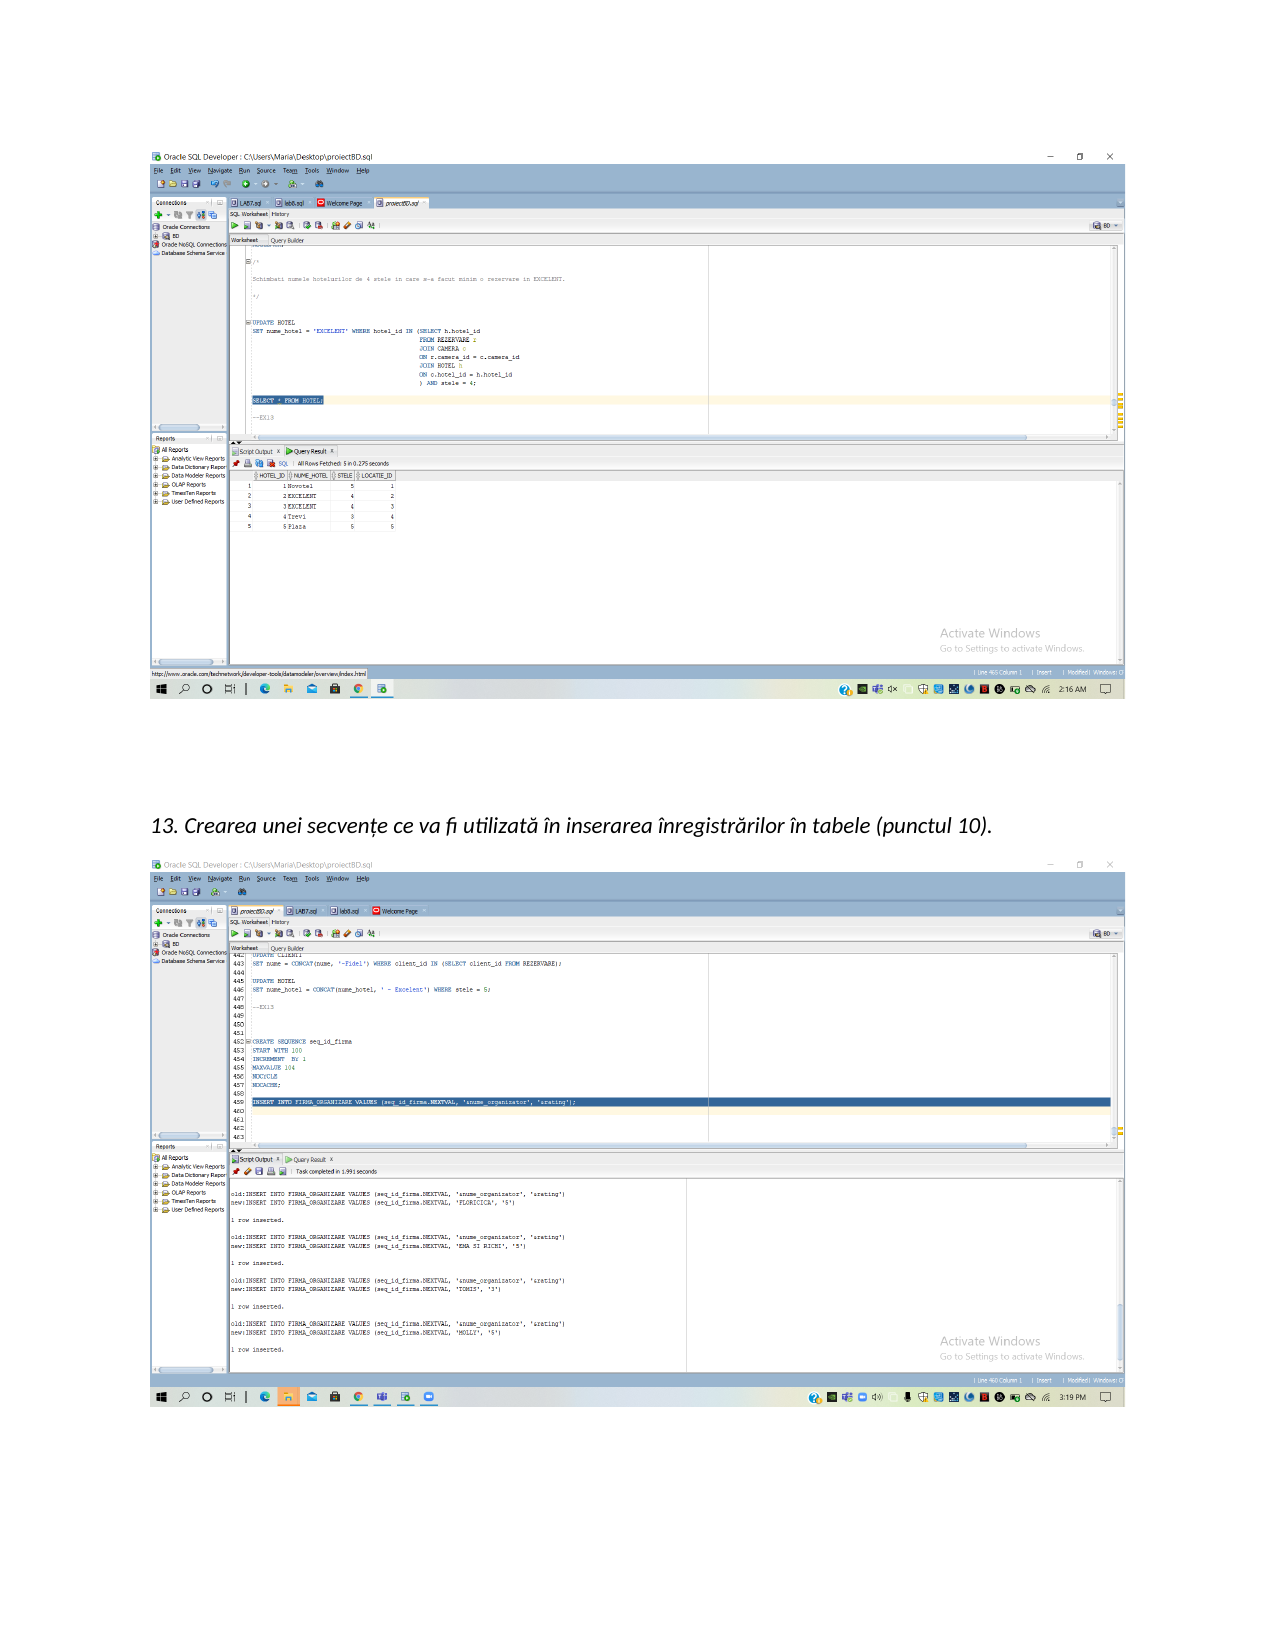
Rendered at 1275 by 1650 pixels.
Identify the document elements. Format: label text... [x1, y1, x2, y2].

text 13. Crearea unei secvențe ce va fi utilizată în inserarea înregistrărilor în tabele (punctul 10). [150, 811, 1125, 839]
picture [150, 857, 1125, 1407]
picture [150, 150, 1125, 699]
